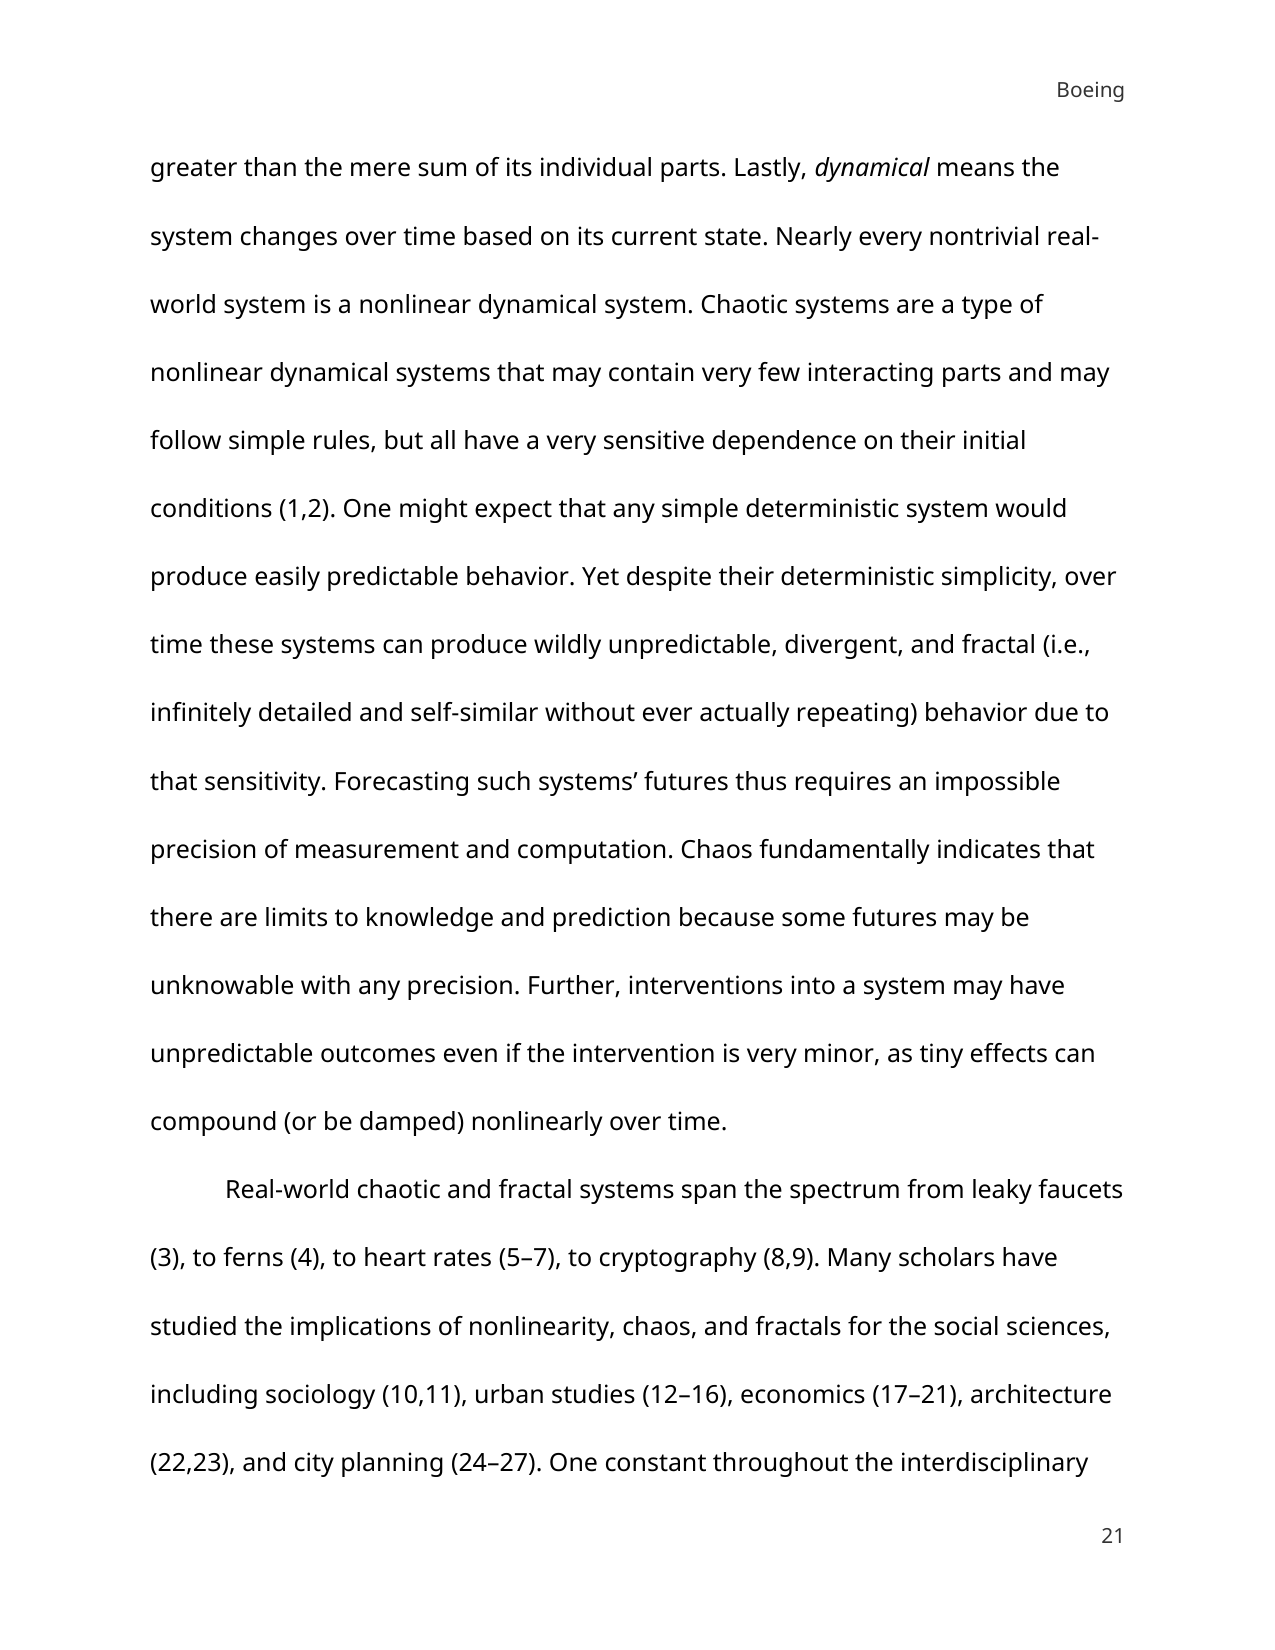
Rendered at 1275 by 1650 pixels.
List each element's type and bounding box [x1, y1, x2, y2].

text [150, 1172, 1125, 1478]
text [150, 150, 1125, 1138]
